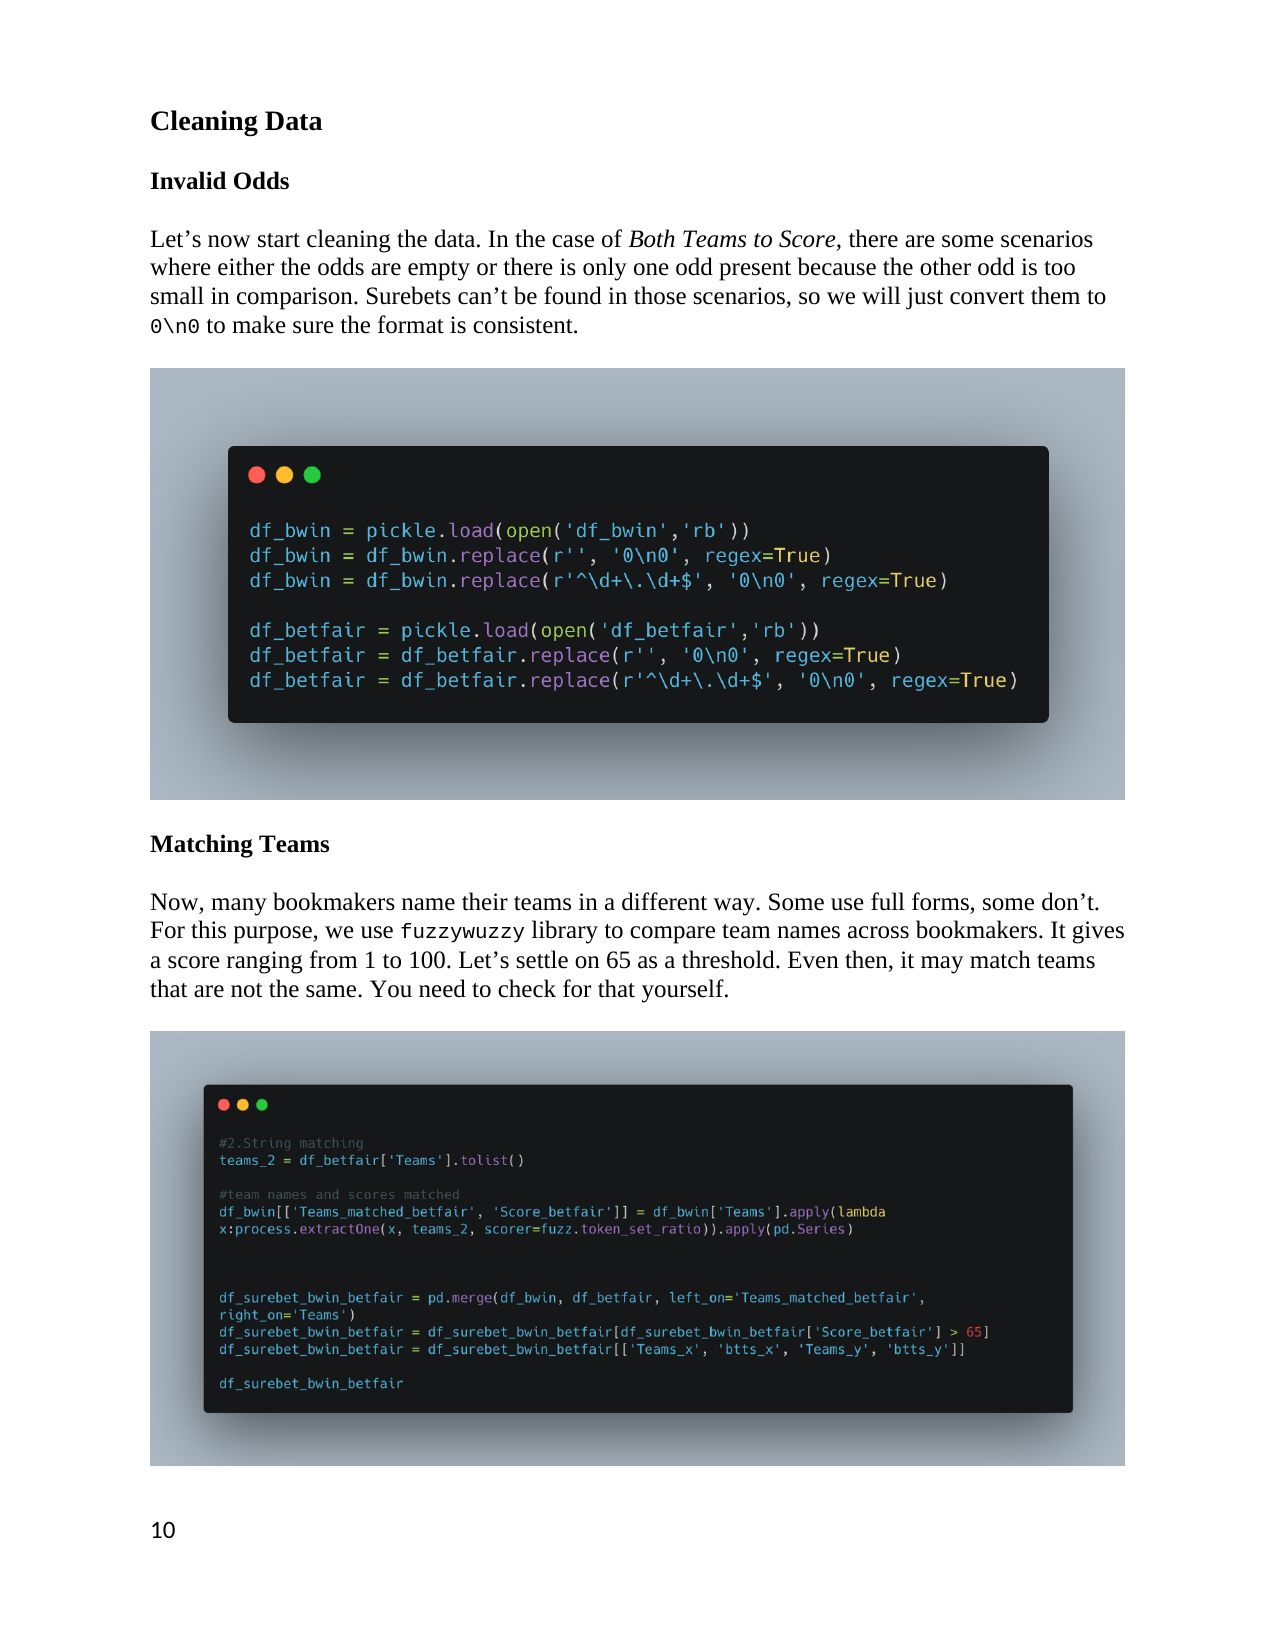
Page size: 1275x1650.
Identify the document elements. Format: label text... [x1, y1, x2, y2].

text Now, many bookmakers name their teams in a different way. Some use full forms, some don’t. For this purpose, we use fuzzywuzzy library to compare team names across bookmakers. It gives a score ranging from 1 to 100. Let’s settle on 65 as a threshold. Even then, it may match teams that are not the same. You need to check for that yourself. [150, 887, 1125, 1002]
picture [150, 368, 1125, 800]
text Let’s now start cleaning the data. In the case of Both Teams to Score, there are some scenarios where either the odds are empty or there is only one odd present because the other odd is too small in comparison. Surebets can’t be found in those scenarios, so we will just convert them to 0\n0 to make sure the format is consistent. [150, 224, 1125, 339]
picture [150, 1031, 1125, 1466]
text Invalid Odds [150, 166, 1125, 194]
text Matching Teams [150, 829, 1125, 857]
text Cleaning Data [150, 104, 1125, 137]
